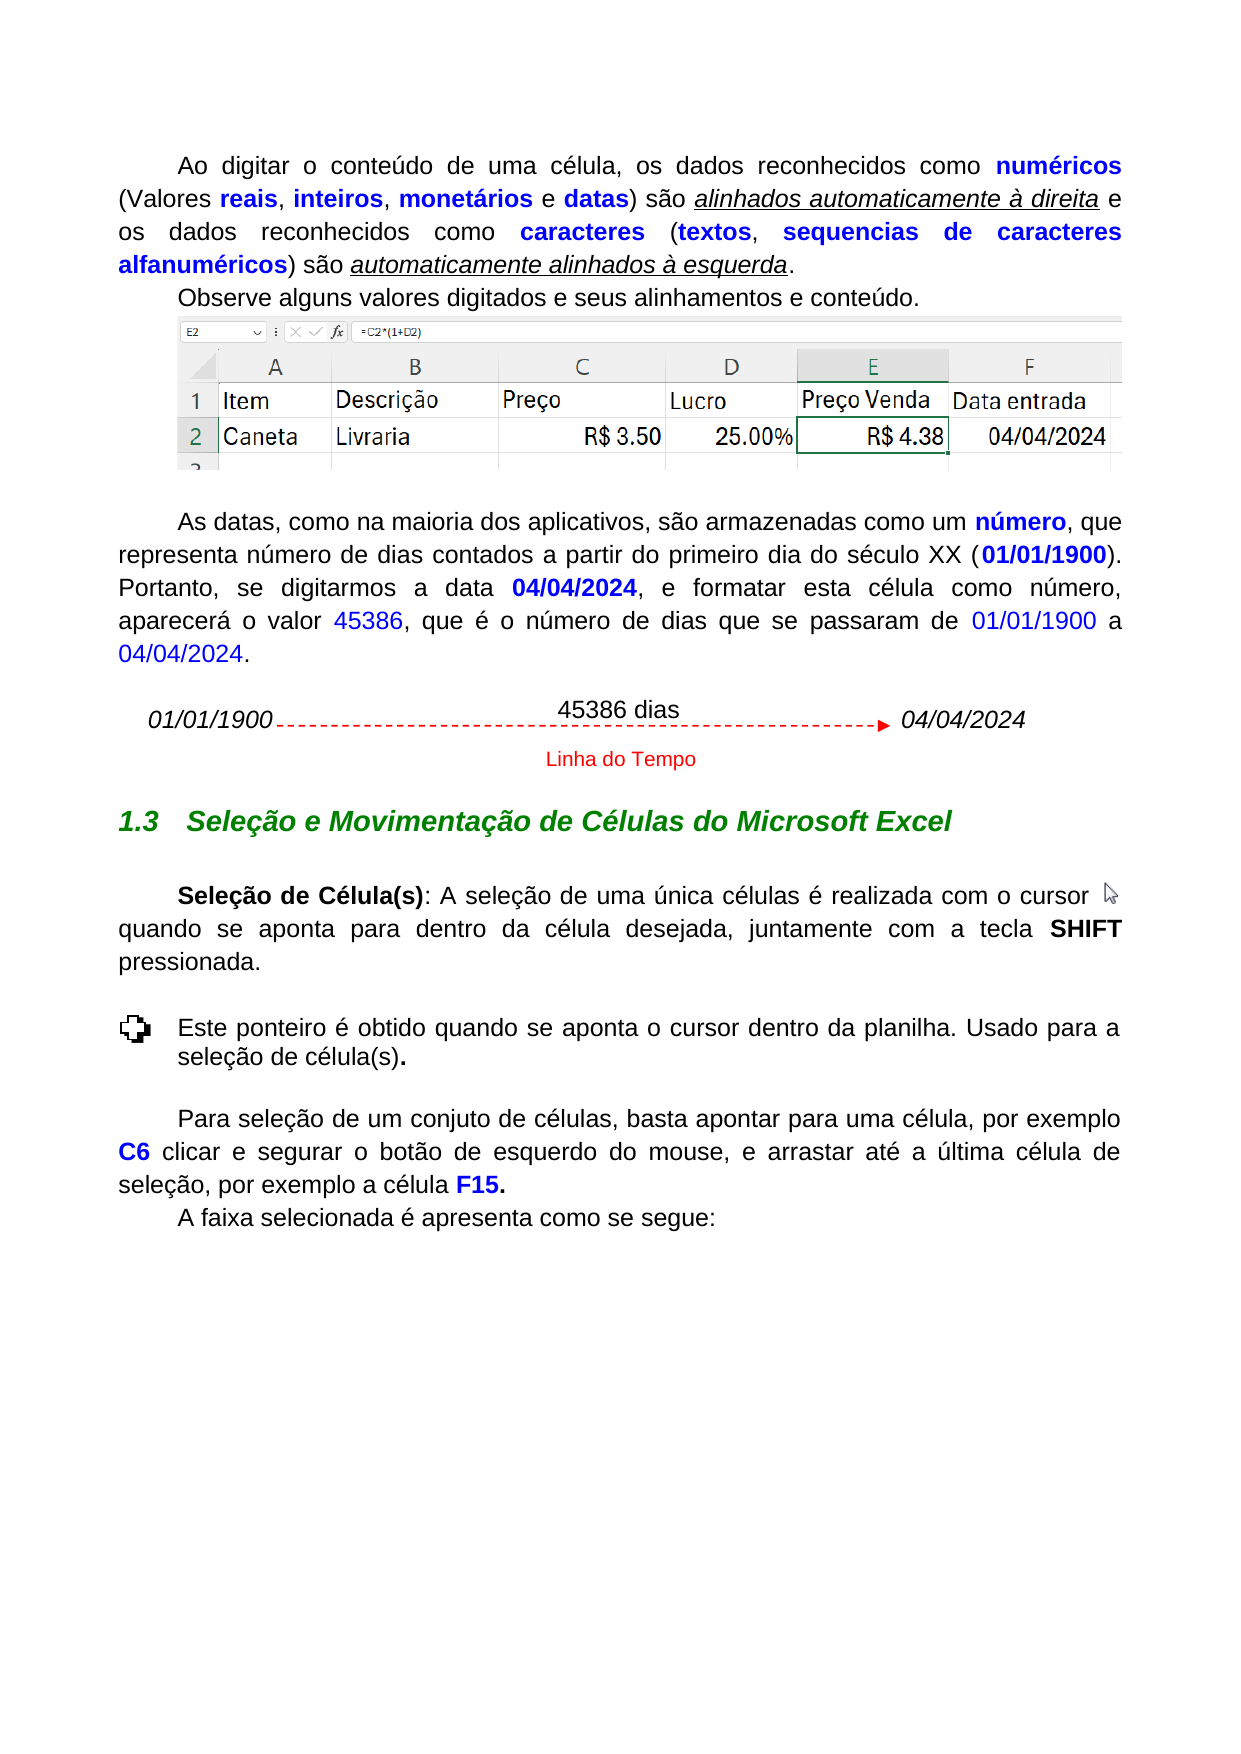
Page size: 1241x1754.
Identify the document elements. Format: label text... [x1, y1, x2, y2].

picture [177, 316, 1122, 470]
text A faixa selecionada é apresenta como se segue: [177, 1203, 1122, 1231]
text Ao digitar o conteúdo de uma célula, os dados reconhecidos como numéricos (Valores reais, inteiros, monetários e datas) são alinhados automaticamente à direita e os dados reconhecidos como caracteres (textos, sequencias de caracteres alfanuméricos) são automaticamente alinhados à esquerda. [118, 151, 1122, 279]
text 01/01/1900 04/04/2024 [148, 705, 1122, 734]
text Seleção de Célula(s): A seleção de uma única células é realizada com o cursor quando se aponta para dentro da célula desejada, juntamente com a tecla SHIFT pressionada. [118, 881, 1122, 976]
subtitle Seleção e Movimentação de Células do Microsoft Excel [118, 804, 1122, 837]
text Para seleção de um conjuto de células, basta apontar para uma célula, por exemplo C6 clicar e segurar o botão de esquerdo do mouse, e arrastar até a última célula de seleção, por exemplo a célula F15. [118, 1104, 1122, 1198]
picture [1099, 882, 1123, 905]
text Este ponteiro é obtido quando se aponta o cursor dentro da planilha. Usado para a seleção de célula(s). [118, 1013, 1122, 1071]
text Observe alguns valores digitados e seus alinhamentos e conteúdo. [118, 283, 1122, 312]
text As datas, como na maioria dos aplicativos, são armazenadas como um número, que representa número de dias contados a partir do primeiro dia do século XX (01/01/1900). Portanto, se digitarmos a data 04/04/2024, e formatar esta célula como número, aparecerá o valor 45386, que é o número de dias que se passaram de 01/01/1900 a 04/04/2024. [118, 507, 1122, 668]
